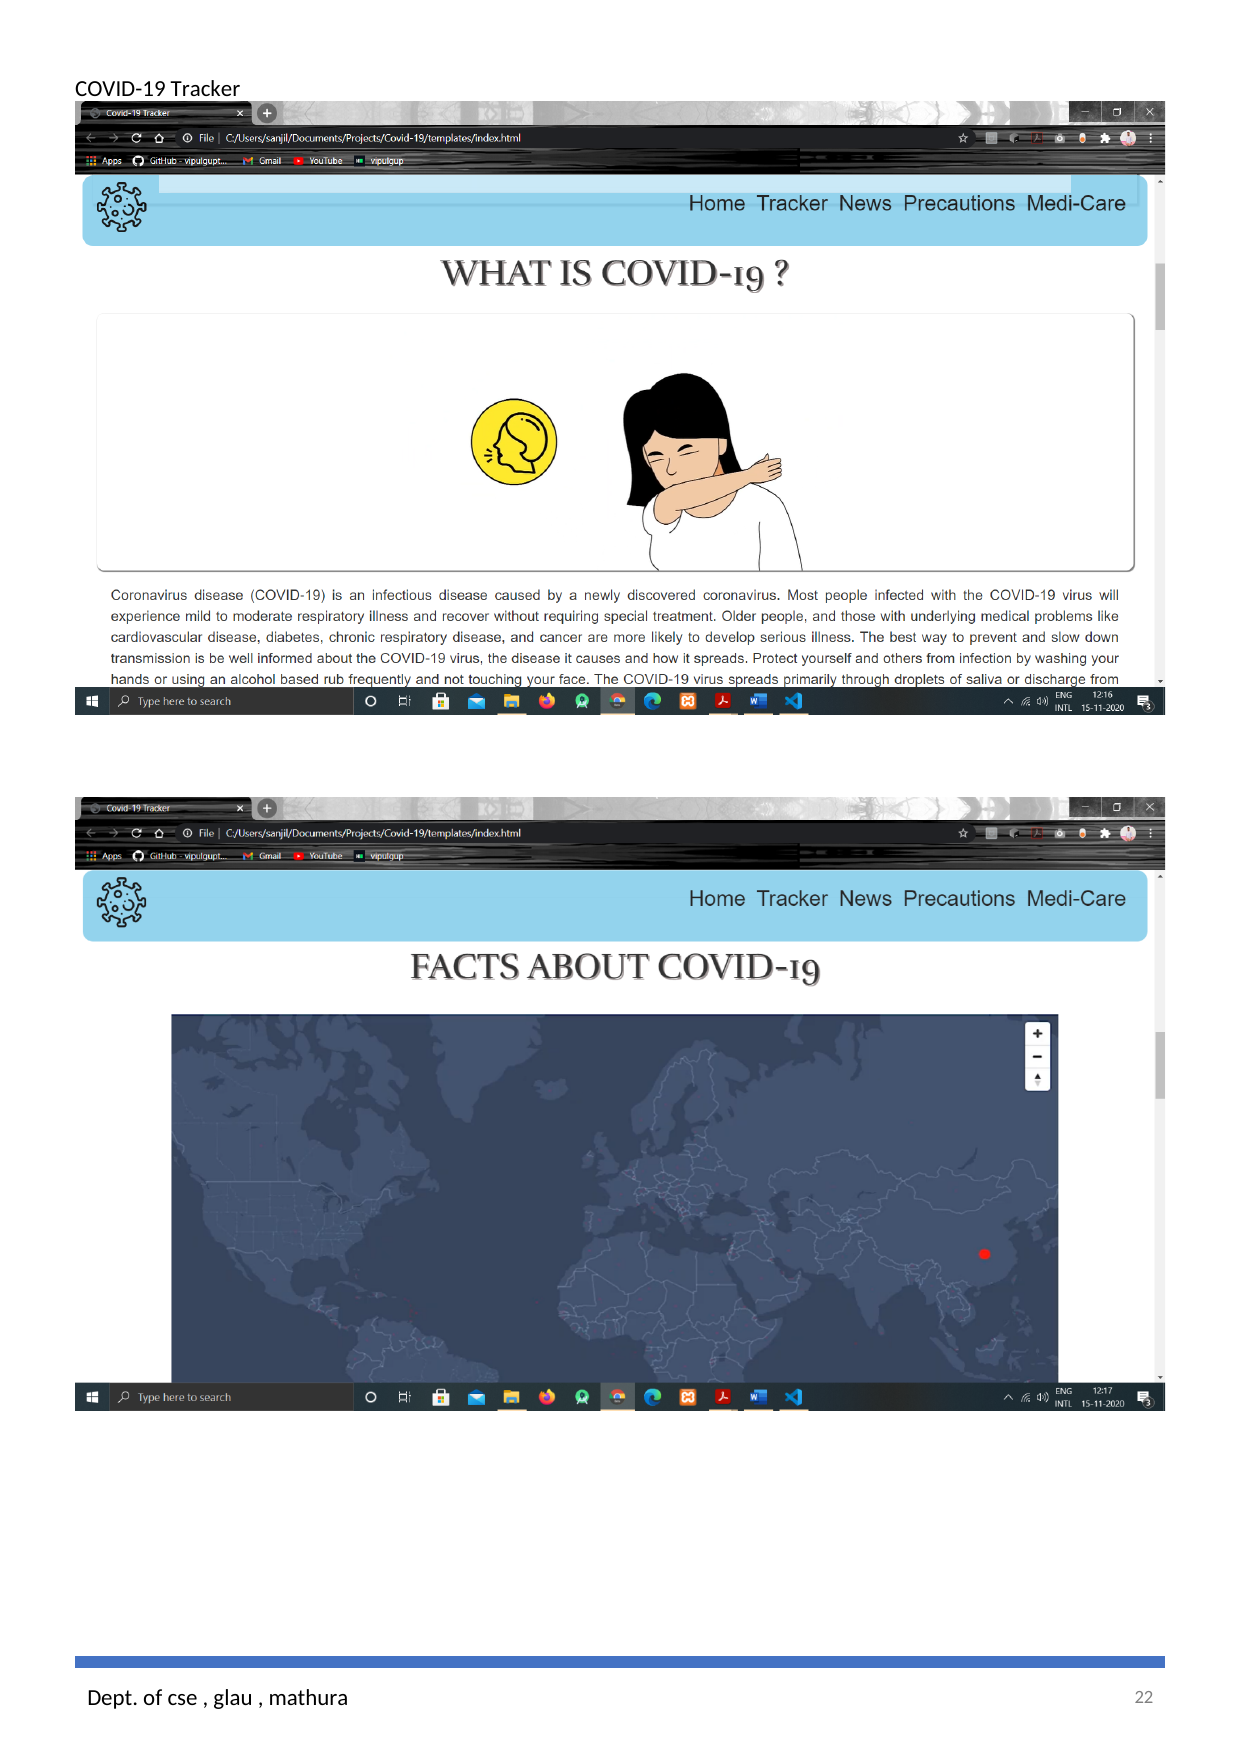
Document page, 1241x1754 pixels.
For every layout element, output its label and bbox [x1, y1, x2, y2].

picture [75, 101, 1166, 715]
picture [75, 797, 1166, 1411]
